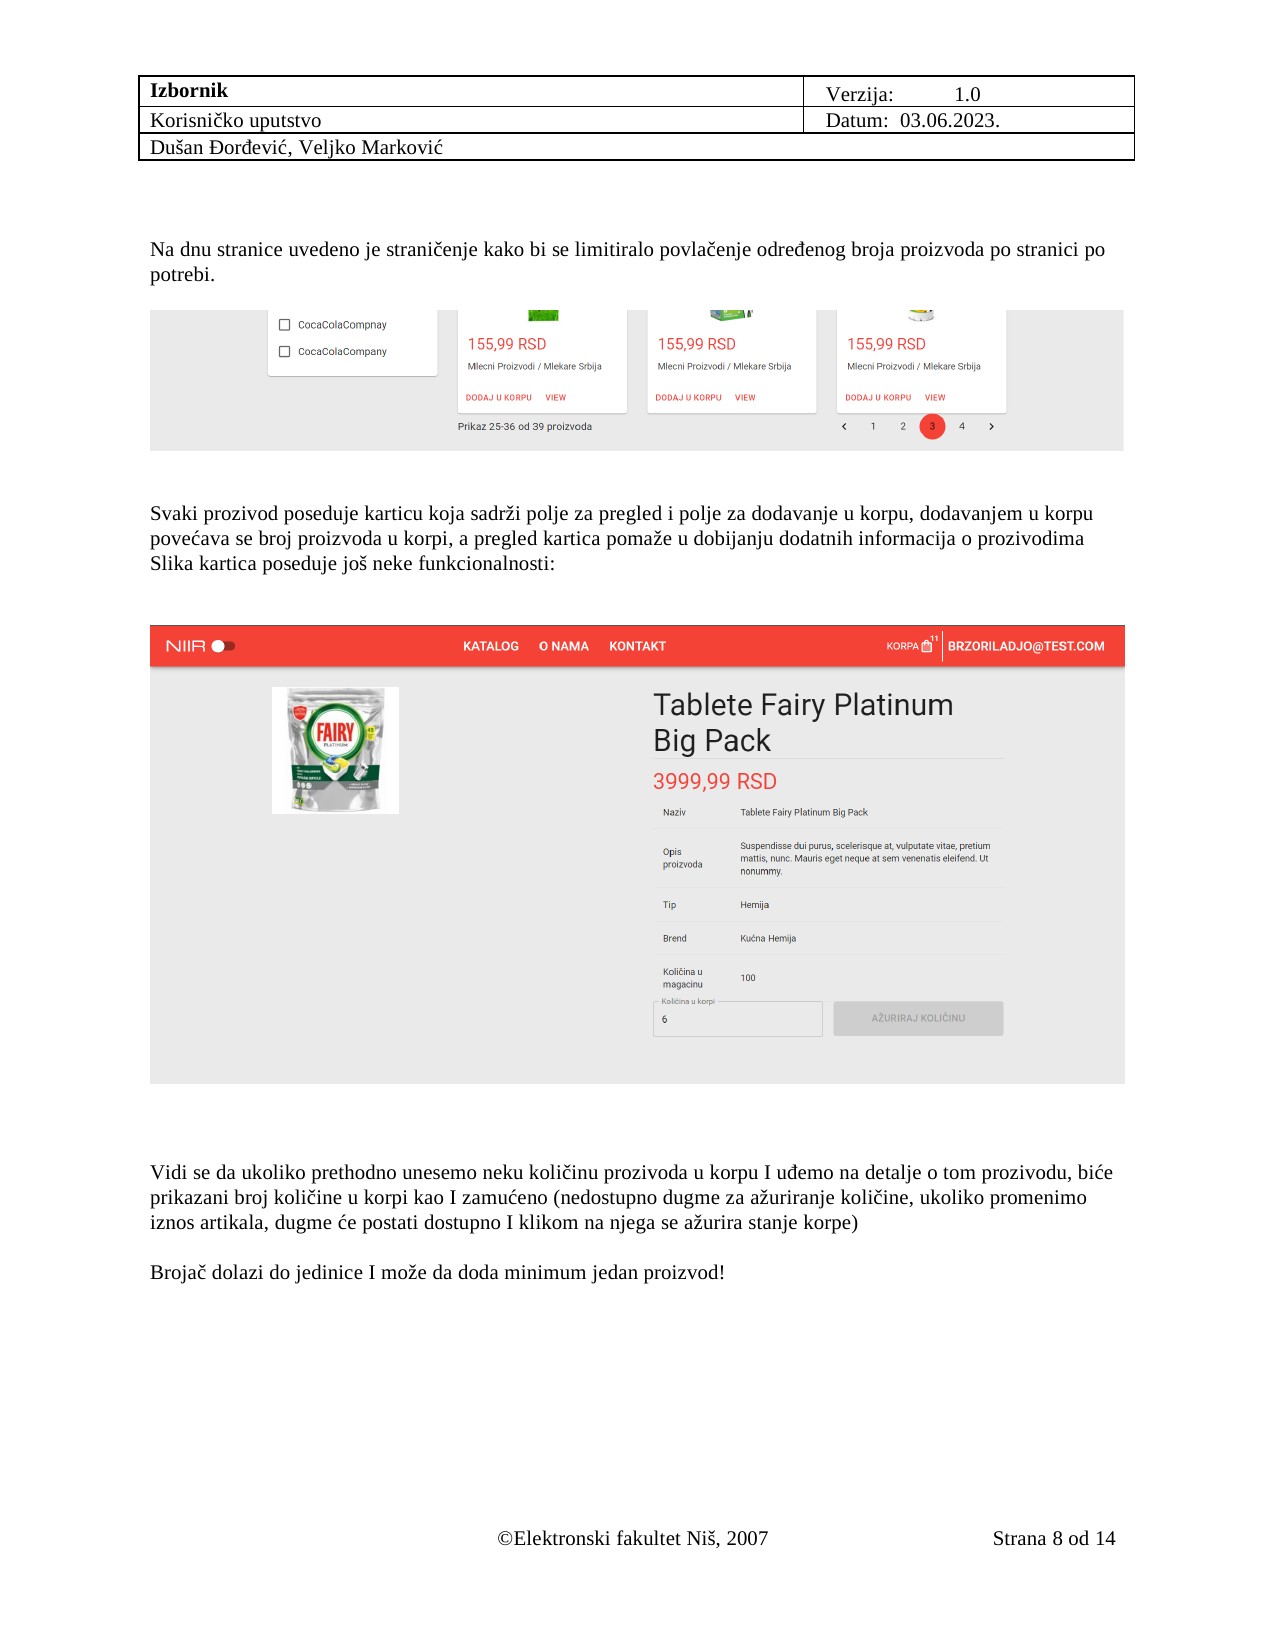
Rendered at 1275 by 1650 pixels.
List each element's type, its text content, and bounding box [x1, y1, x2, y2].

text Slika kartica poseduje još neke funkcionalnosti: [150, 550, 1125, 575]
text Na dnu stranice uvedeno je straničenje kako bi se limitiralo povlačenje određenog broja proizvoda po stranici po potrebi. [150, 235, 1125, 285]
picture [150, 310, 1124, 451]
picture [150, 625, 1125, 1084]
text Svaki prozivod poseduje karticu koja sadrži polje za pregled i polje za dodavanje u korpu, dodavanjem u korpu povećava se broj proizvoda u korpi, a pregled kartica pomaže u dobijanju dodatnih informacija o prozivodima [150, 500, 1125, 550]
text Vidi se da ukoliko prethodno unesemo neku količinu prozivoda u korpu I uđemo na detalje o tom prozivodu, biće prikazani broj količine u korpi kao I zamućeno (nedostupno dugme za ažuriranje količine, ukoliko promenimo iznos artikala, dugme će postati dostupno I klikom na njega se ažurira stanje korpe) [150, 1159, 1125, 1234]
text Brojač dolazi do jedinice I može da doda minimum jedan proizvod! [150, 1259, 1125, 1284]
